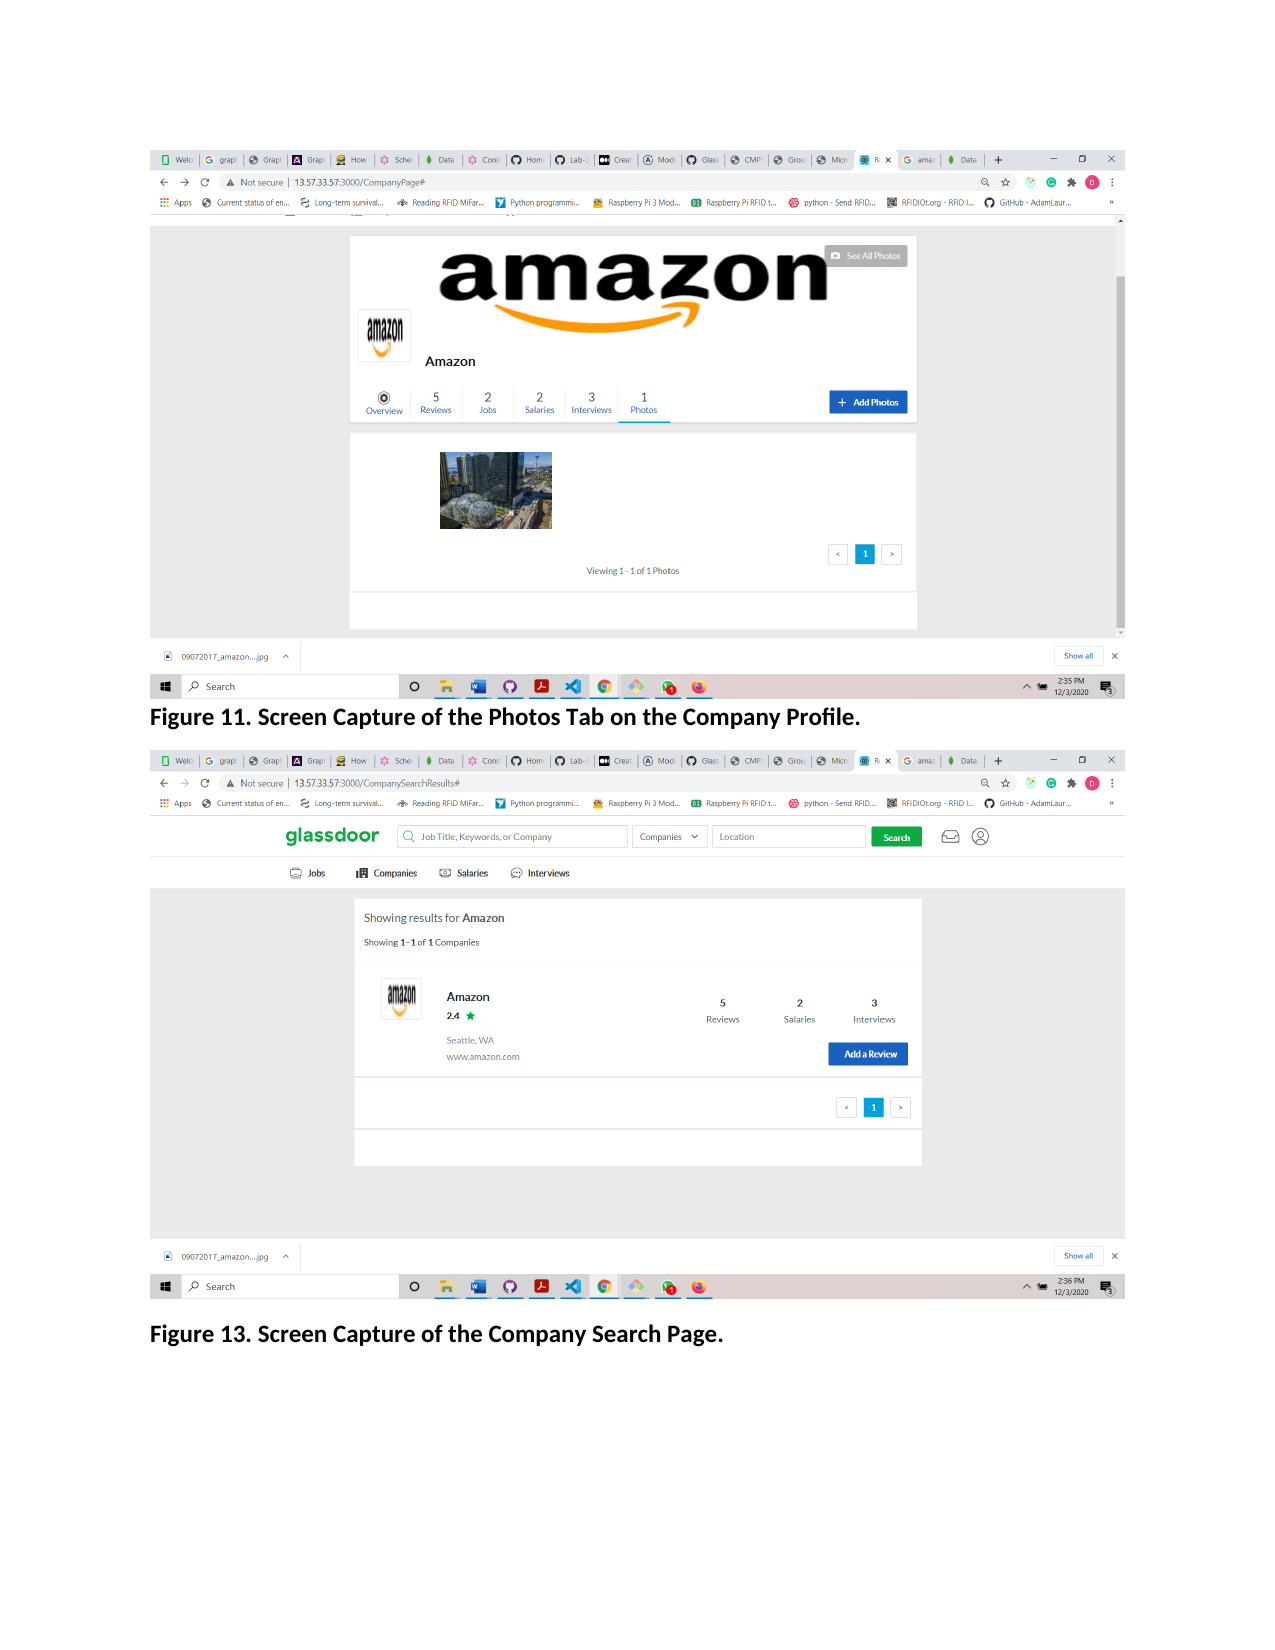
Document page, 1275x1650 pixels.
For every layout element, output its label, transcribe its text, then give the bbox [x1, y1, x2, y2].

picture [150, 750, 1125, 1299]
text Figure 11. Screen Capture of the Photos Tab on the Company Profile. [150, 699, 1125, 731]
picture [150, 150, 1125, 699]
text Figure 13. Screen Capture of the Company Search Page. [150, 1318, 1125, 1348]
